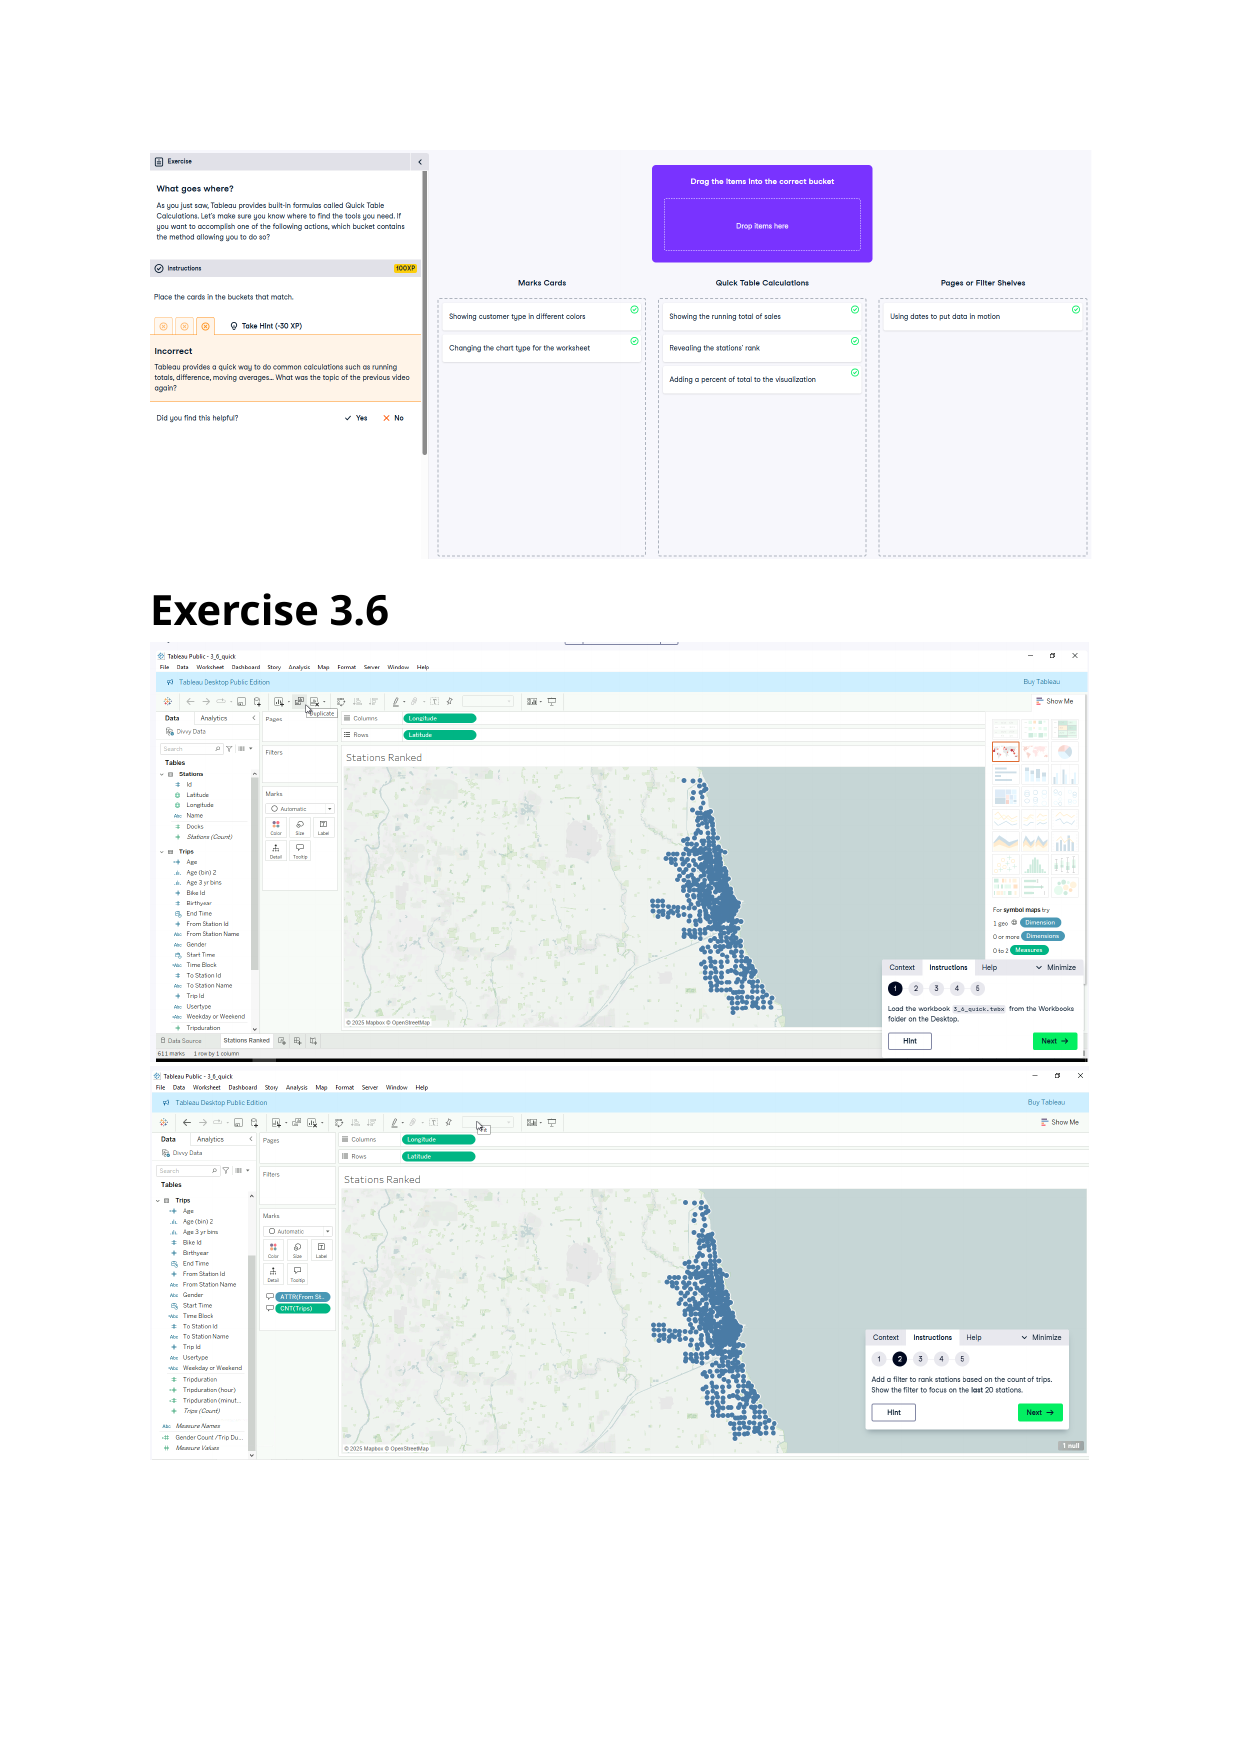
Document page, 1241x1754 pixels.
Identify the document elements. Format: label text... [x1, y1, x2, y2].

picture [150, 1066, 1089, 1460]
picture [150, 150, 1092, 559]
picture [150, 642, 1089, 1062]
